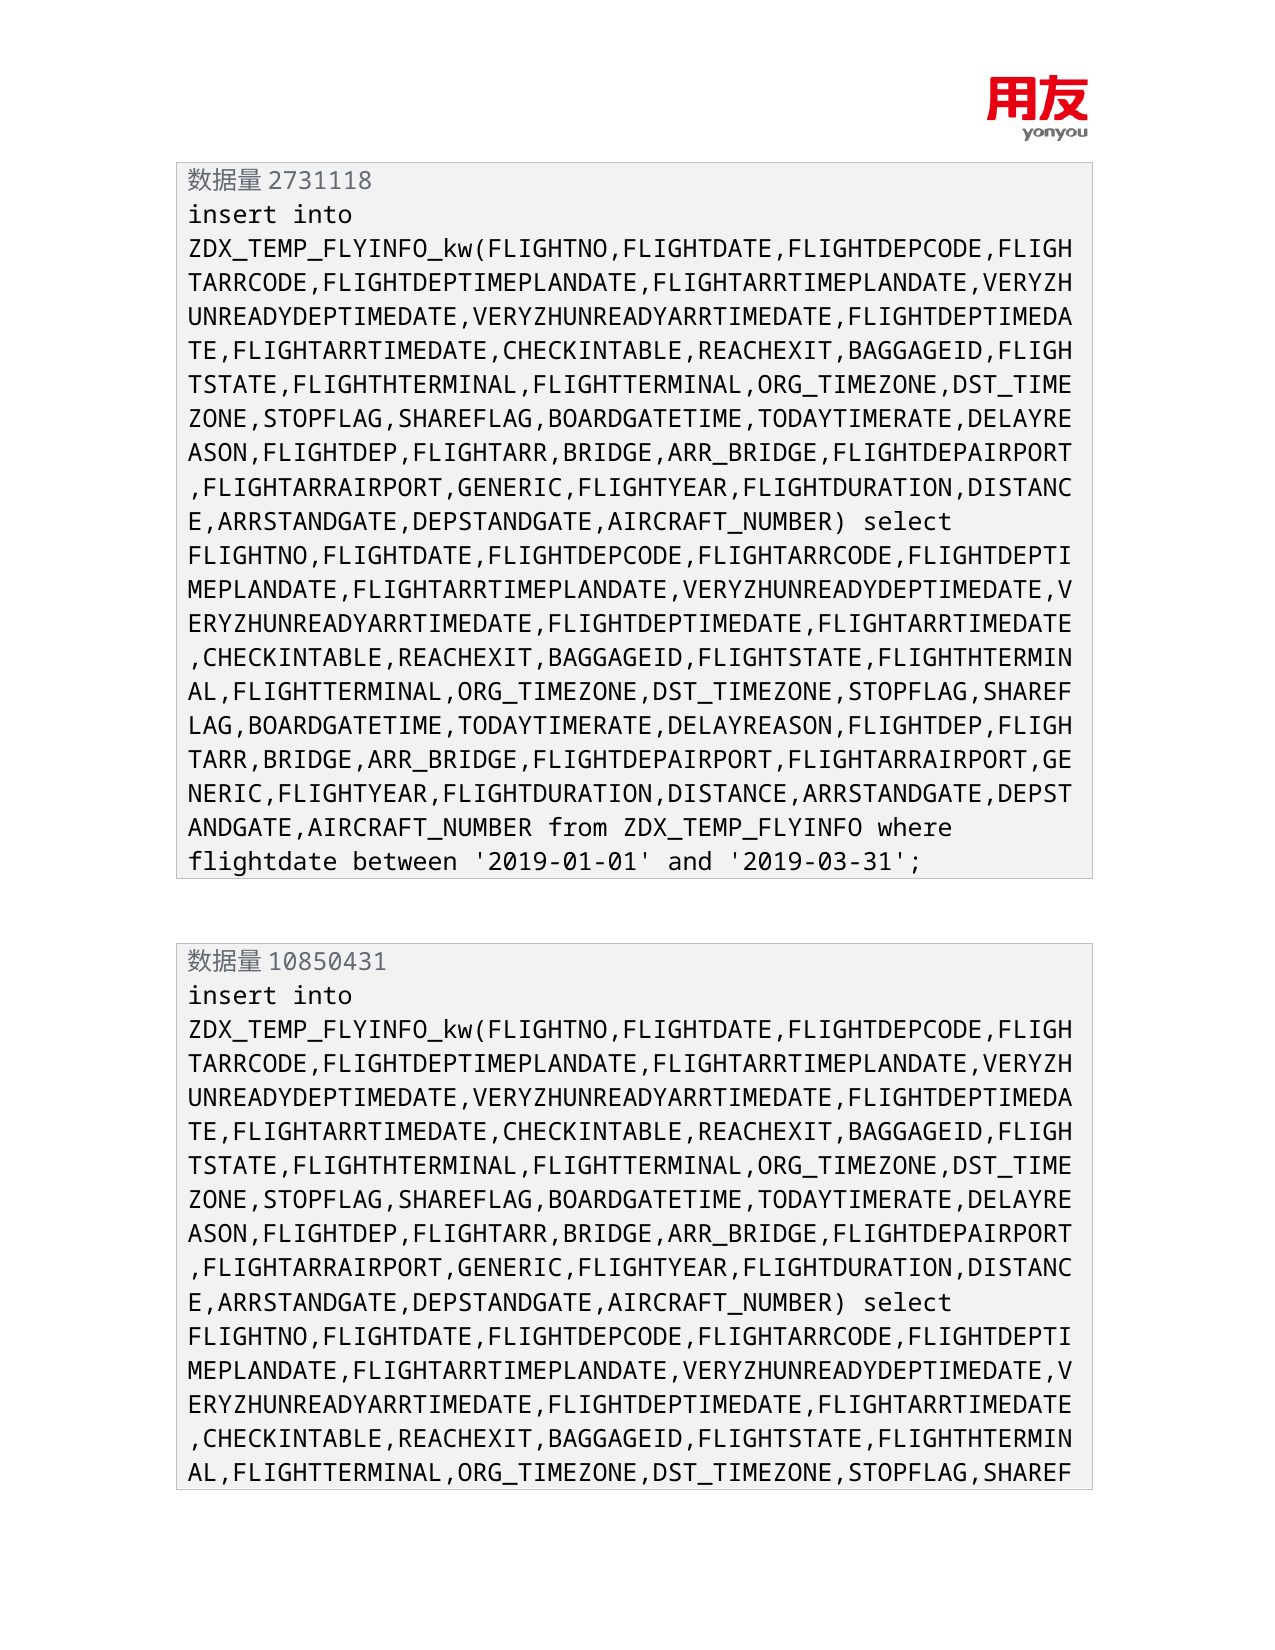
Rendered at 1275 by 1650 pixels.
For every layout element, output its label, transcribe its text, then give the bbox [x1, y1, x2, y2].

picture [987, 75, 1088, 141]
table_header 数据量2731118 insert into ZDX_TEMP_FLYINFO_kw(FLIGHTNO,FLIGHTDATE,FLIGHTDEPCODE,FLIGHTARRCODE,FLIGHTDEPTIMEPLANDATE,FLIGHTARRTIMEPLANDATE,VERYZHUNREADYDEPTIMEDATE,VERYZHUNREADYARRTIMEDATE,FLIGHTDEPTIMEDATE,FLIGHTARRTIMEDATE,CHECKINTABLE,REACHEXIT,BAGGAGEID,FLIGHTSTATE,FLIGHTHTERMINAL,FLIGHTTERMINAL,ORG_TIMEZONE,DST_TIMEZONE,STOPFLAG,SHAREFLAG,BOARDGATETIME,TODAYTIMERATE,DELAYREASON,FLIGHTDEP,FLIGHTARR,BRIDGE,ARR_BRIDGE,FLIGHTDEPAIRPORT,FLIGHTARRAIRPORT,GENERIC,FLIGHTYEAR,FLIGHTDURATION,DISTANCE,ARRSTANDGATE,DEPSTANDGATE,AIRCRAFT_NUMBER) select FLIGHTNO,FLIGHTDATE,FLIGHTDEPCODE,FLIGHTARRCODE,FLIGHTDEPTIMEPLANDATE,FLIGHTARRTIMEPLANDATE,VERYZHUNREADYDEPTIMEDATE,VERYZHUNREADYARRTIMEDATE,FLIGHTDEPTIMEDATE,FLIGHTARRTIMEDATE,CHECKINTABLE,REACHEXIT,BAGGAGEID,FLIGHTSTATE,FLIGHTHTERMINAL,FLIGHTTERMINAL,ORG_TIMEZONE,DST_TIMEZONE,STOPFLAG,SHAREFLAG,BOARDGATETIME,TODAYTIMERATE,DELAYREASON,FLIGHTDEP,FLIGHTARR,BRIDGE,ARR_BRIDGE,FLIGHTDEPAIRPORT,FLIGHTARRAIRPORT,GENERIC,FLIGHTYEAR,FLIGHTDURATION,DISTANCE,ARRSTANDGATE,DEPSTANDGATE,AIRCRAFT_NUMBER from ZDX_TEMP_FLYINFO where flightdate between '2019-01-01' and '2019-03-31'; [177, 163, 1092, 878]
